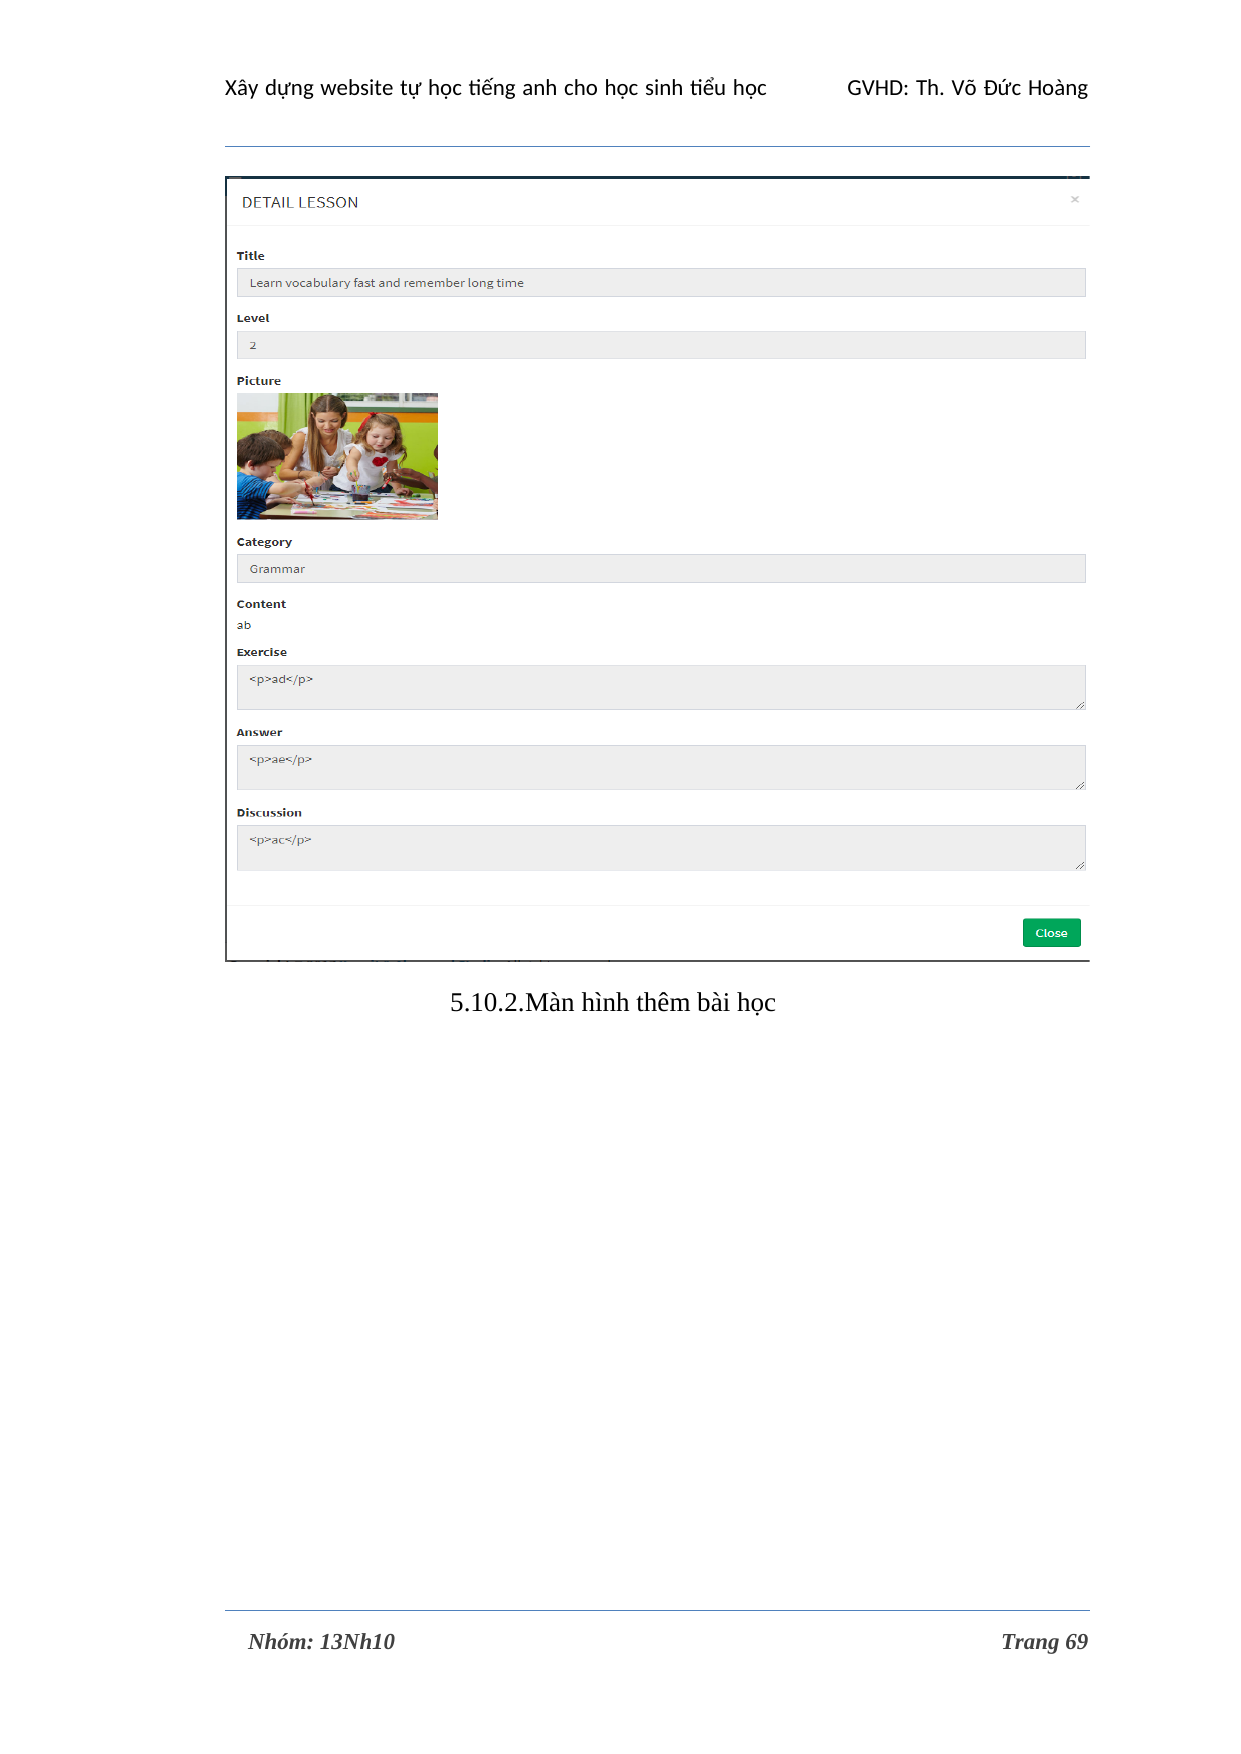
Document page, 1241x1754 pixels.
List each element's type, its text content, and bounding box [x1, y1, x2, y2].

list Màn hình thêm bài học [450, 986, 1090, 1018]
picture [225, 176, 1090, 962]
